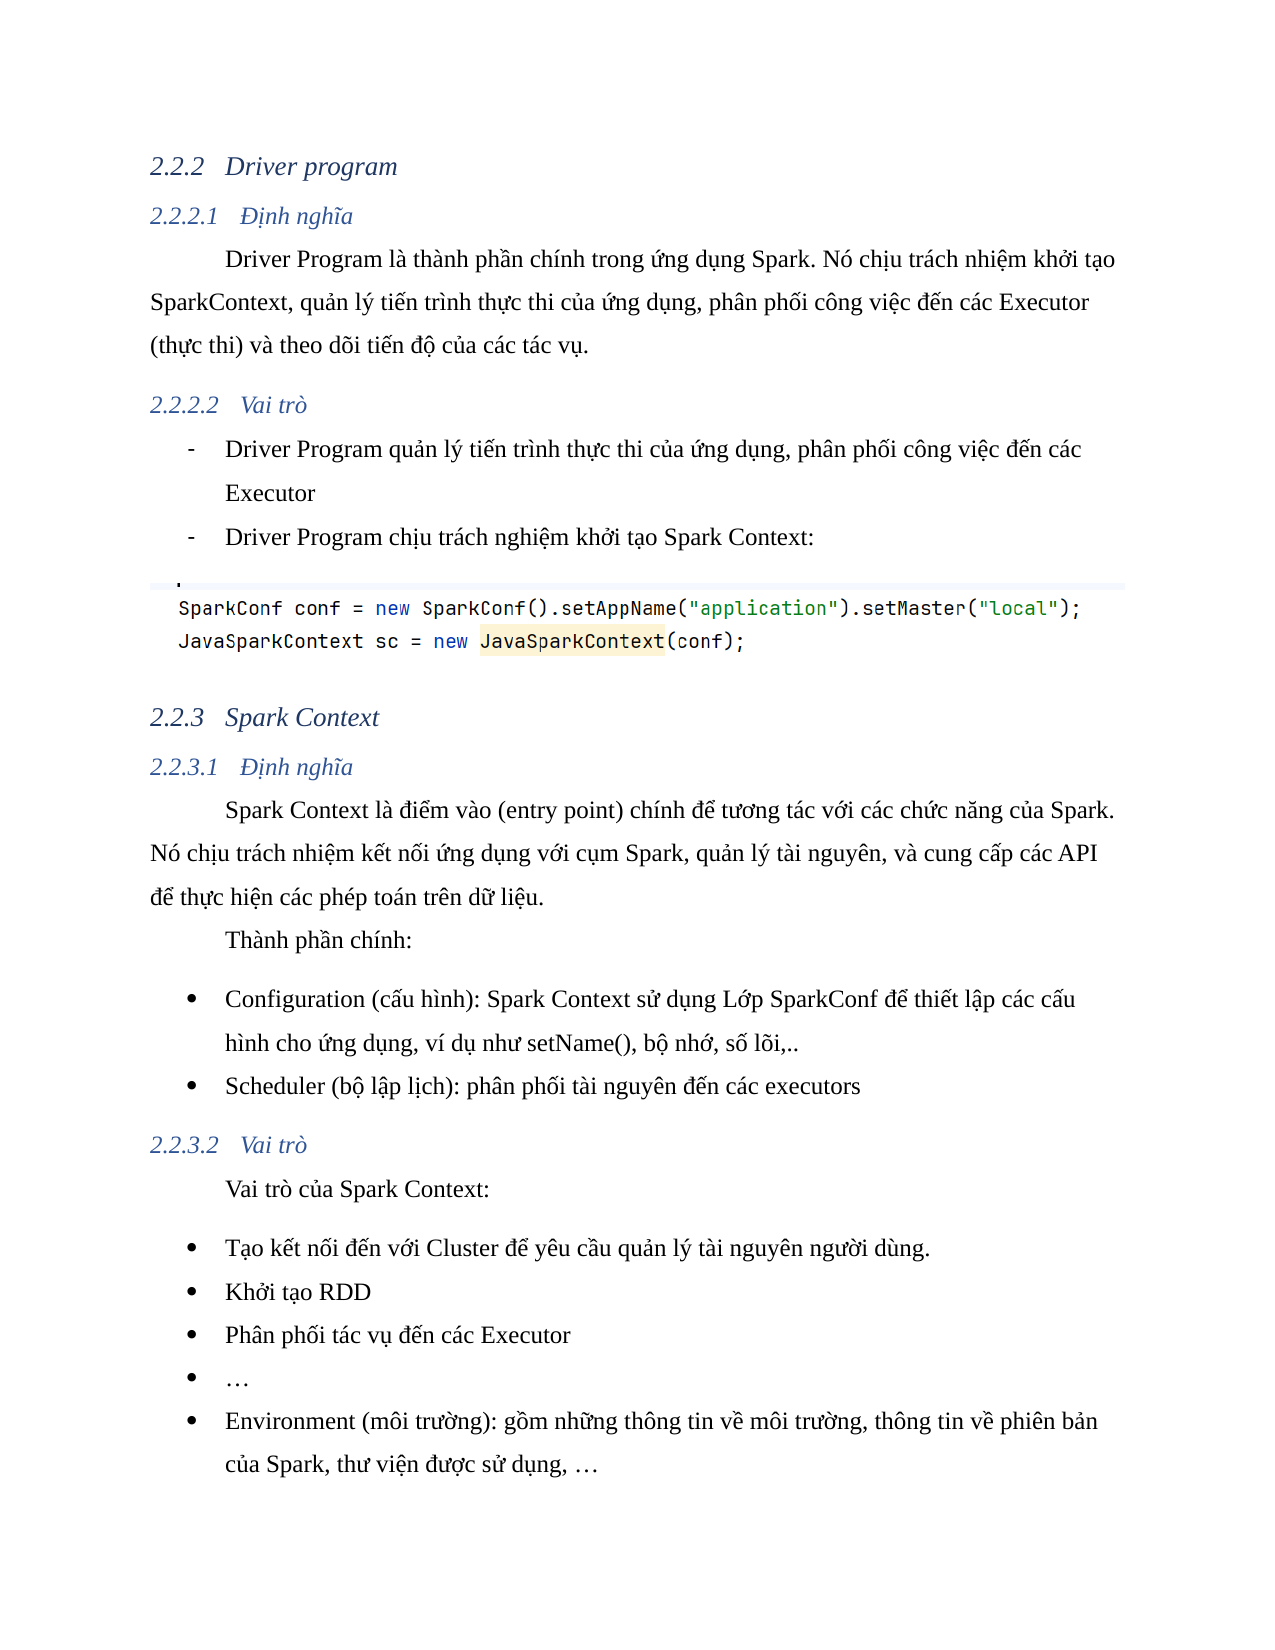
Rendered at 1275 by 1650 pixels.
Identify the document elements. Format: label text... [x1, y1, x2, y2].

text Driver Program là thành phần chính trong ứng dụng Spark. Nó chịu trách nhiệm khởi tạo SparkContext, quản lý tiến trình thực thi của ứng dụng, phân phối công việc đến các Executor (thực thi) và theo dõi tiến độ của các tác vụ. [150, 244, 1125, 359]
subtitle Vai trò [150, 1131, 1125, 1159]
text Thành phần chính: [150, 925, 1125, 953]
subtitle Định nghĩa [150, 201, 1125, 229]
subtitle Spark Context [150, 701, 1125, 732]
subtitle Driver program [150, 150, 1125, 181]
list Phân phối tác vụ đến các Executor [187, 1320, 1125, 1348]
list … [187, 1363, 1125, 1392]
list Scheduler (bộ lập lịch): phân phối tài nguyên đến các executors [187, 1071, 1125, 1099]
list Khởi tạo RDD [187, 1277, 1125, 1305]
list Driver Program chịu trách nghiệm khởi tạo Spark Context: [187, 521, 1125, 552]
subtitle Định nghĩa [150, 752, 1125, 781]
text Vai trò của Spark Context: [150, 1174, 1125, 1202]
text Spark Context là điểm vào (entry point) chính để tương tác với các chức năng của Spark. Nó chịu trách nhiệm kết nối ứng dụng với cụm Spark, quản lý tài nguyên, và cung cấp các API để thực hiện các phép toán trên dữ liệu. [150, 795, 1125, 910]
list Environment (môi trường): gồm những thông tin về môi trường, thông tin về phiên bản của Spark, thư viện được sử dụng, … [187, 1406, 1125, 1478]
subtitle Vai trò [150, 390, 1125, 419]
list Tạo kết nối đến với Cluster để yêu cầu quản lý tài nguyên người dùng. [187, 1233, 1125, 1262]
list Configuration (cấu hình): Spark Context sử dụng Lớp SparkConf để thiết lập các cấu hình cho ứng dụng, ví dụ như setName(), bộ nhớ, số lõi,.. [187, 984, 1125, 1056]
list Driver Program quản lý tiến trình thực thi của ứng dụng, phân phối công việc đến các Executor [187, 433, 1125, 507]
picture [150, 583, 1125, 671]
